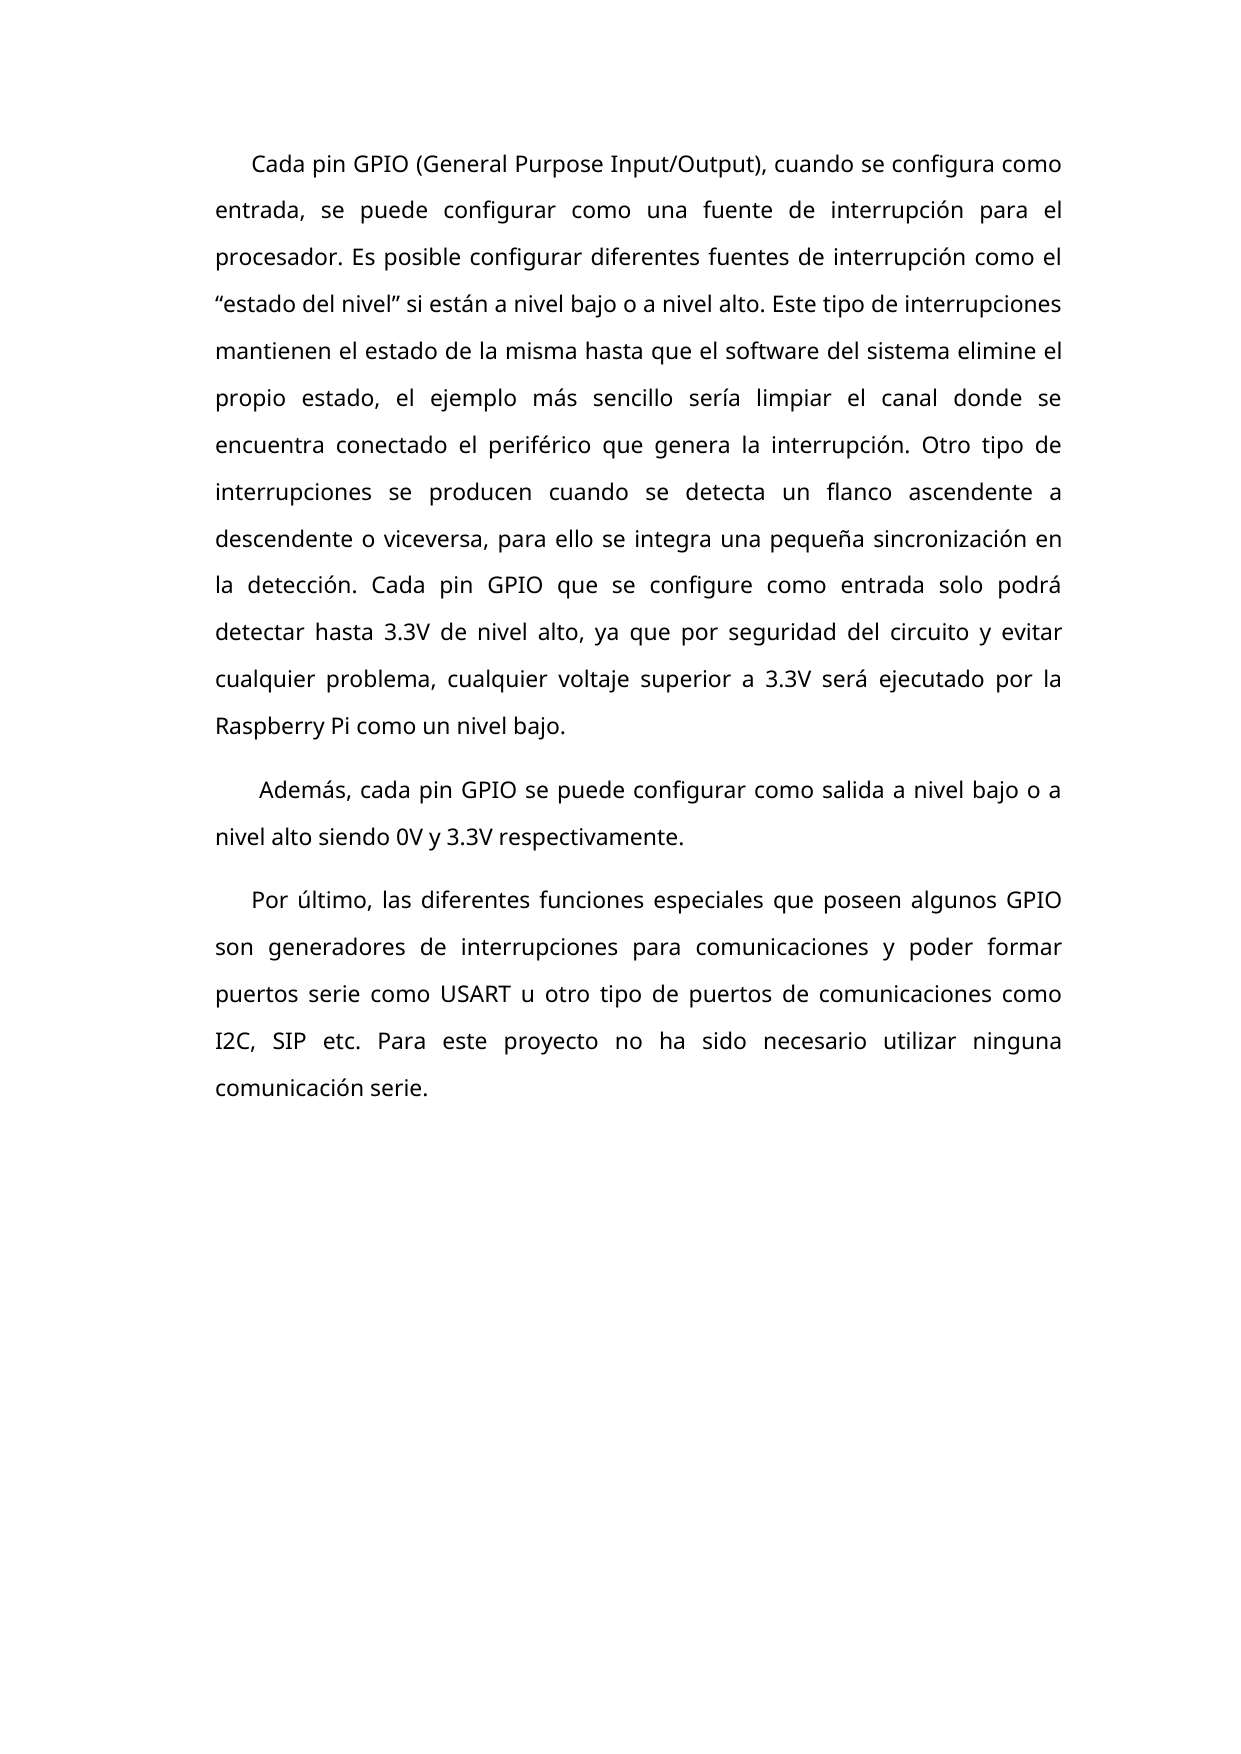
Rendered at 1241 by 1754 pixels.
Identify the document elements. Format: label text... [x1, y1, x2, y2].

text Cada pin GPIO (General Purpose Input/Output), cuando se configura como entrada, se puede configurar como una fuente de interrupción para el procesador. Es posible configurar diferentes fuentes de interrupción como el “estado del nivel” si están a nivel bajo o a nivel alto. Este tipo de interrupciones mantienen el estado de la misma hasta que el software del sistema elimine el propio estado, el ejemplo más sencillo sería limpiar el canal donde se encuentra conectado el periférico que genera la interrupción. Otro tipo de interrupciones se producen cuando se detecta un flanco ascendente a descendente o viceversa, para ello se integra una pequeña sincronización en la detección. Cada pin GPIO que se configure como entrada solo podrá detectar hasta 3.3V de nivel alto, ya que por seguridad del circuito y evitar cualquier problema, cualquier voltaje superior a 3.3V será ejecutado por la Raspberry Pi como un nivel bajo. [215, 148, 1063, 741]
text Por último, las diferentes funciones especiales que poseen algunos GPIO son generadores de interrupciones para comunicaciones y poder formar puertos serie como USART u otro tipo de puertos de comunicaciones como I2C, SIP etc. Para este proyecto no ha sido necesario utilizar ninguna comunicación serie. [215, 884, 1063, 1103]
text Además, cada pin GPIO se puede configurar como salida a nivel bajo o a nivel alto siendo 0V y 3.3V respectivamente. [215, 774, 1063, 852]
